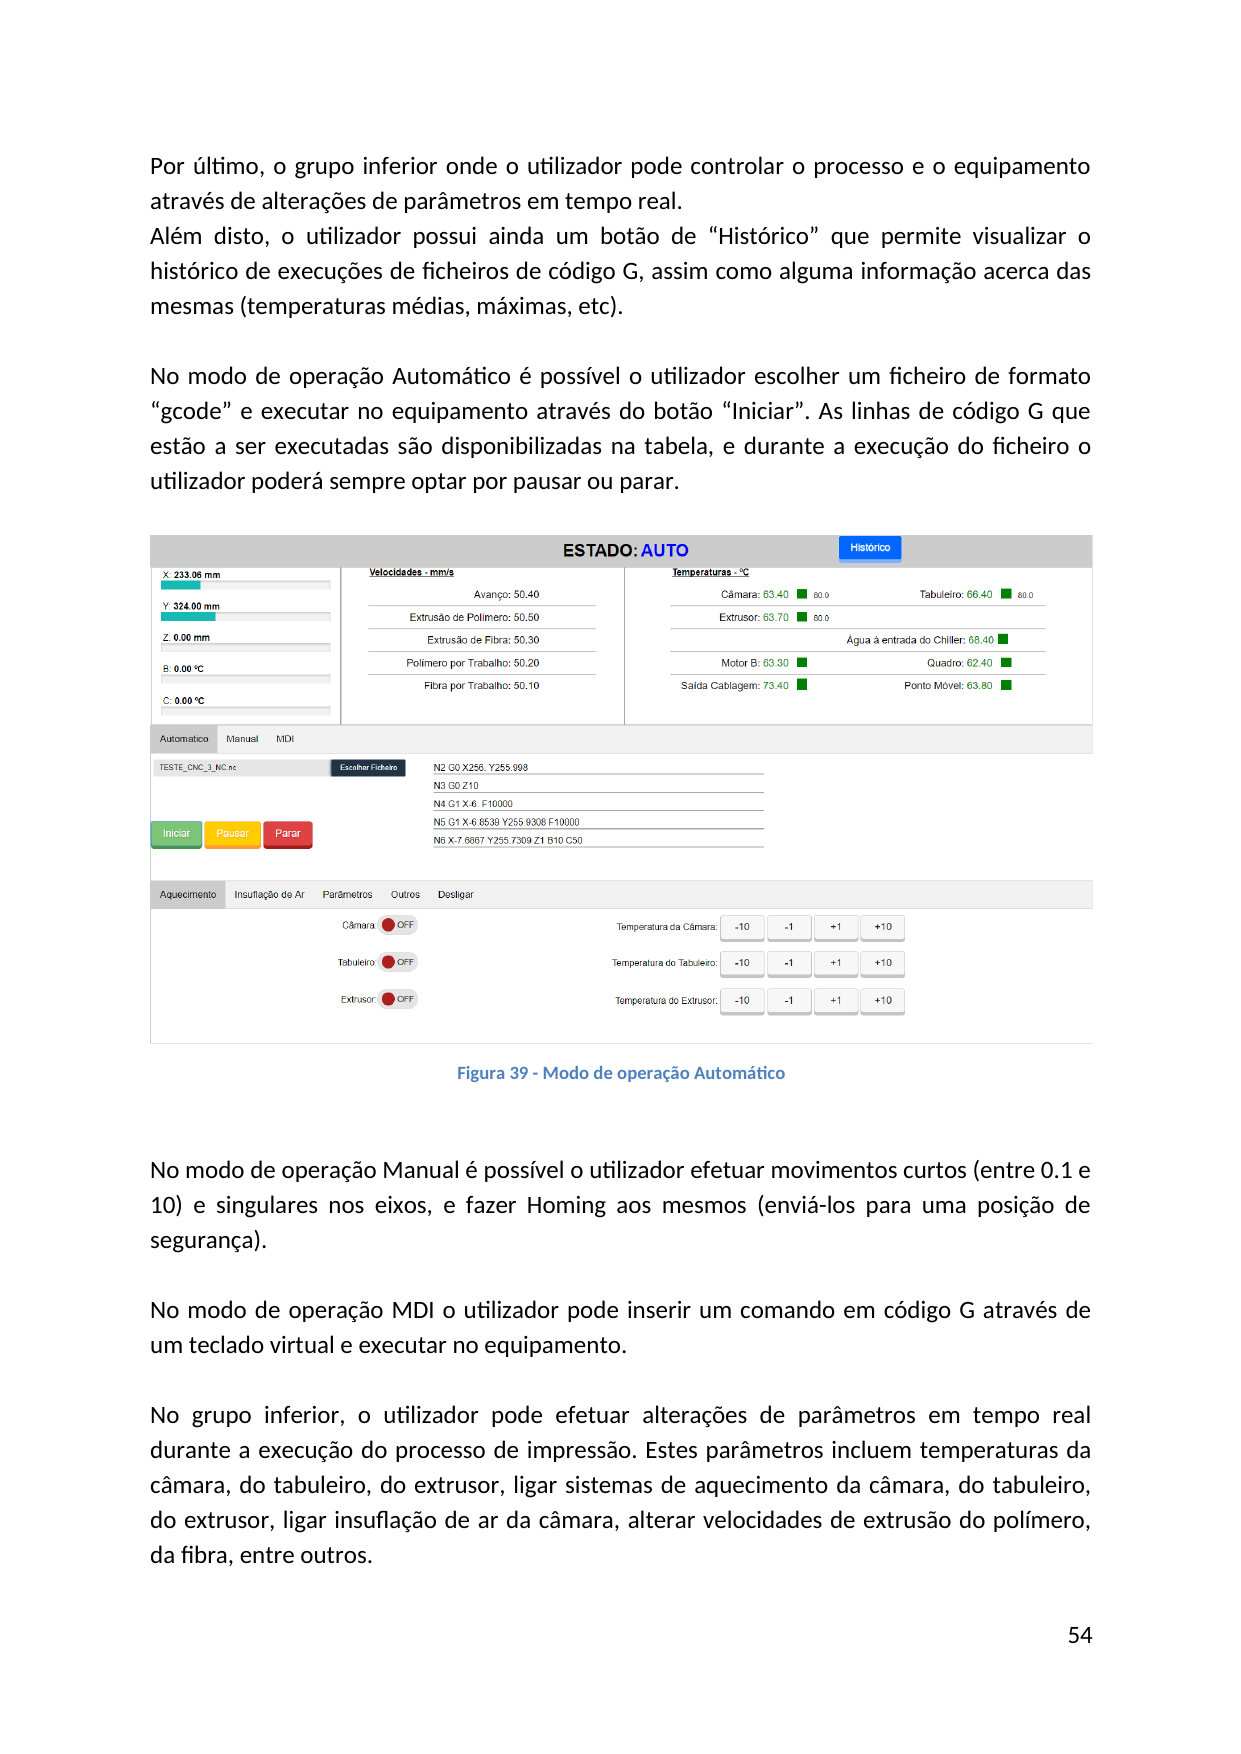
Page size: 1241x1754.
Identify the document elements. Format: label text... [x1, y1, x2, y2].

text Figura 39 - Modo de operação Automático [150, 1061, 1092, 1084]
text No modo de operação Manual é possível o utilizador efetuar movimentos curtos (entre 0.1 e 10) e singulares nos eixos, e fazer Homing aos mesmos (enviá-los para uma posição de segurança). [150, 1154, 1092, 1255]
text No modo de operação Automático é possível o utilizador escolher um ficheiro de formato “gcode” e executar no equipamento através do botão “Iniciar”. As linhas de código G que estão a ser executadas são disponibilizadas na tabela, e durante a execução do ficheiro o utilizador poderá sempre optar por pausar ou parar. [150, 360, 1092, 496]
text Além disto, o utilizador possui ainda um botão de “Histórico” que permite visualizar o histórico de execuções de ficheiros de código G, assim como alguma informação acerca das mesmas (temperaturas médias, máximas, etc). [150, 220, 1092, 321]
picture [150, 535, 1093, 1057]
text No grupo inferior, o utilizador pode efetuar alterações de parâmetros em tempo real durante a execução do processo de impressão. Estes parâmetros incluem temperaturas da câmara, do tabuleiro, do extrusor, ligar sistemas de aquecimento da câmara, do tabuleiro, do extrusor, ligar insuflação de ar da câmara, alterar velocidades de extrusão do polímero, da fibra, entre outros. [150, 1399, 1092, 1570]
text No modo de operação MDI o utilizador pode inserir um comando em código G através de um teclado virtual e executar no equipamento. [150, 1294, 1092, 1360]
text Por último, o grupo inferior onde o utilizador pode controlar o processo e o equipamento através de alterações de parâmetros em tempo real. [150, 150, 1092, 216]
